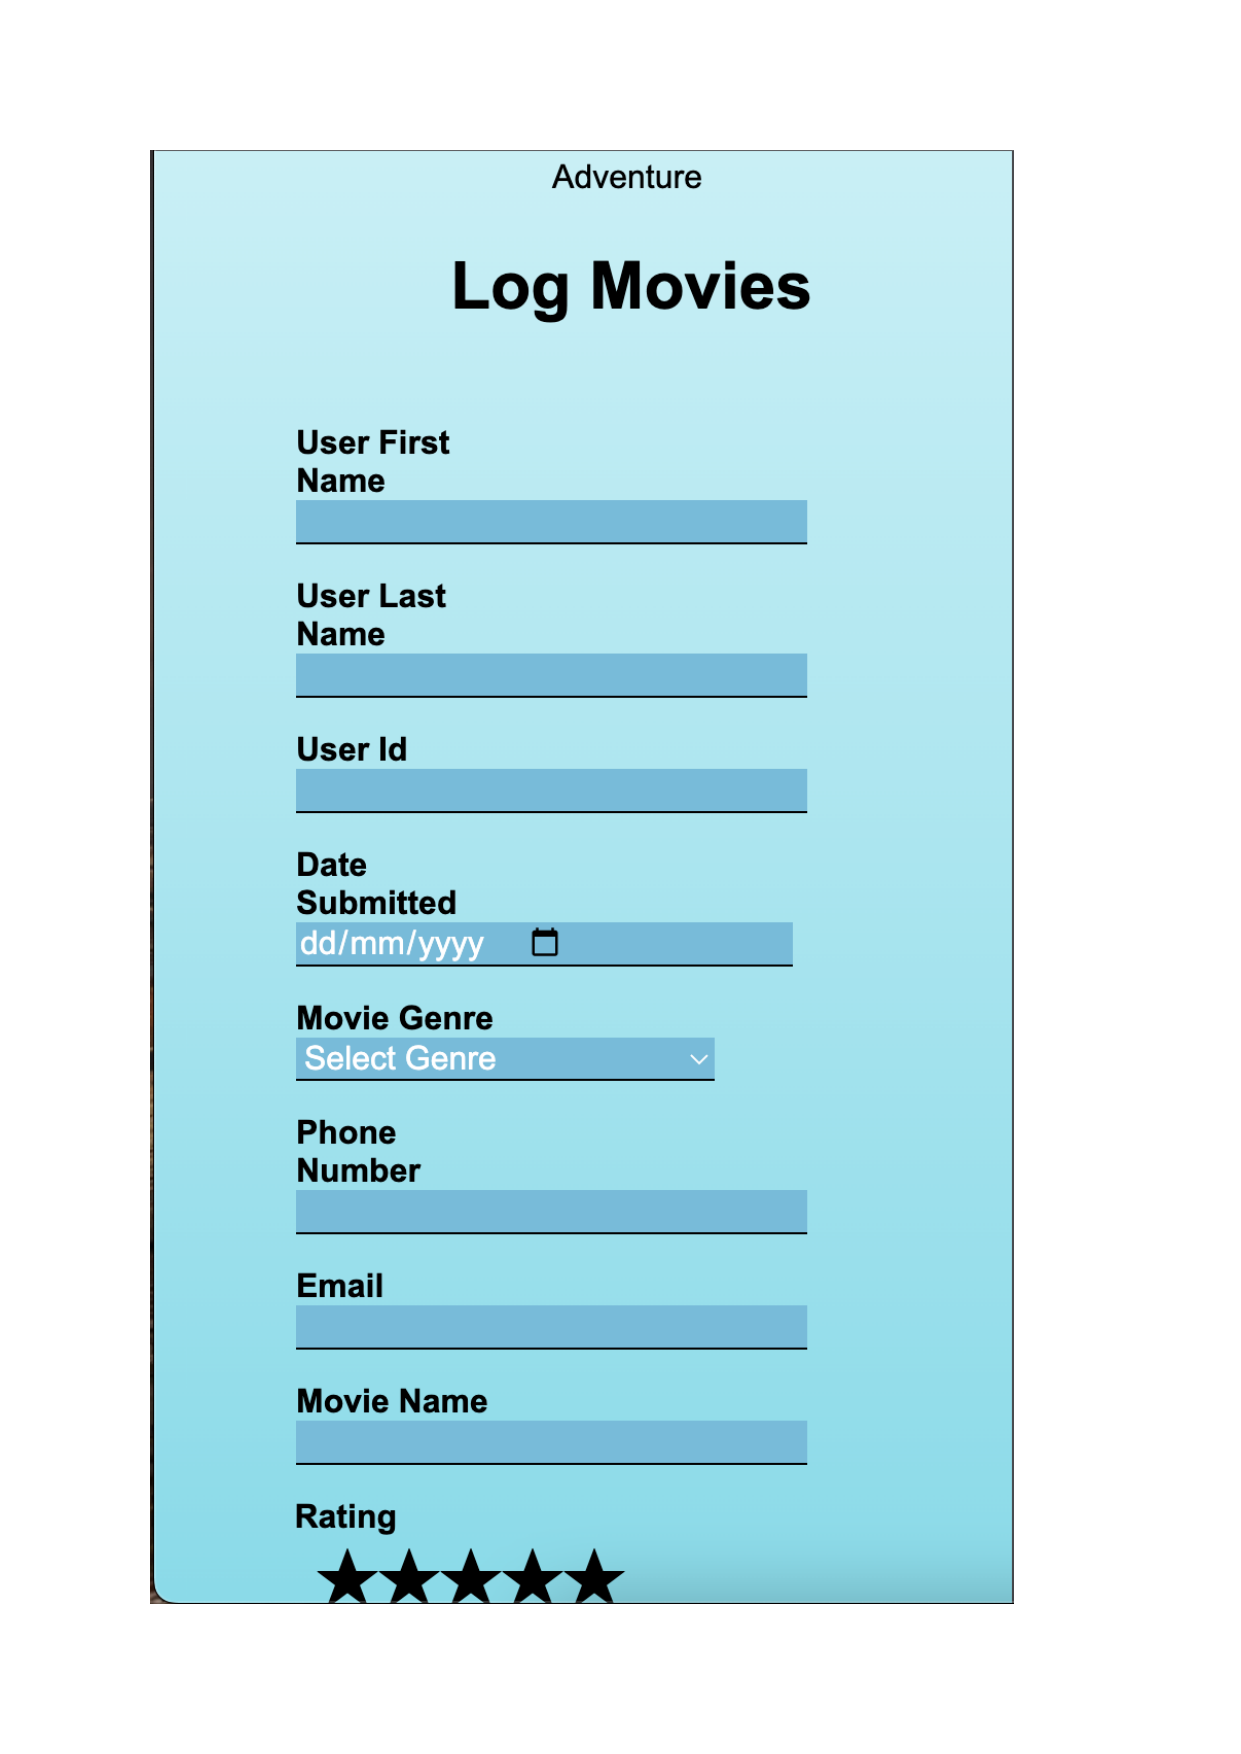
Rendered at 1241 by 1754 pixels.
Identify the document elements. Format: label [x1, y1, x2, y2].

picture [150, 150, 1014, 1604]
